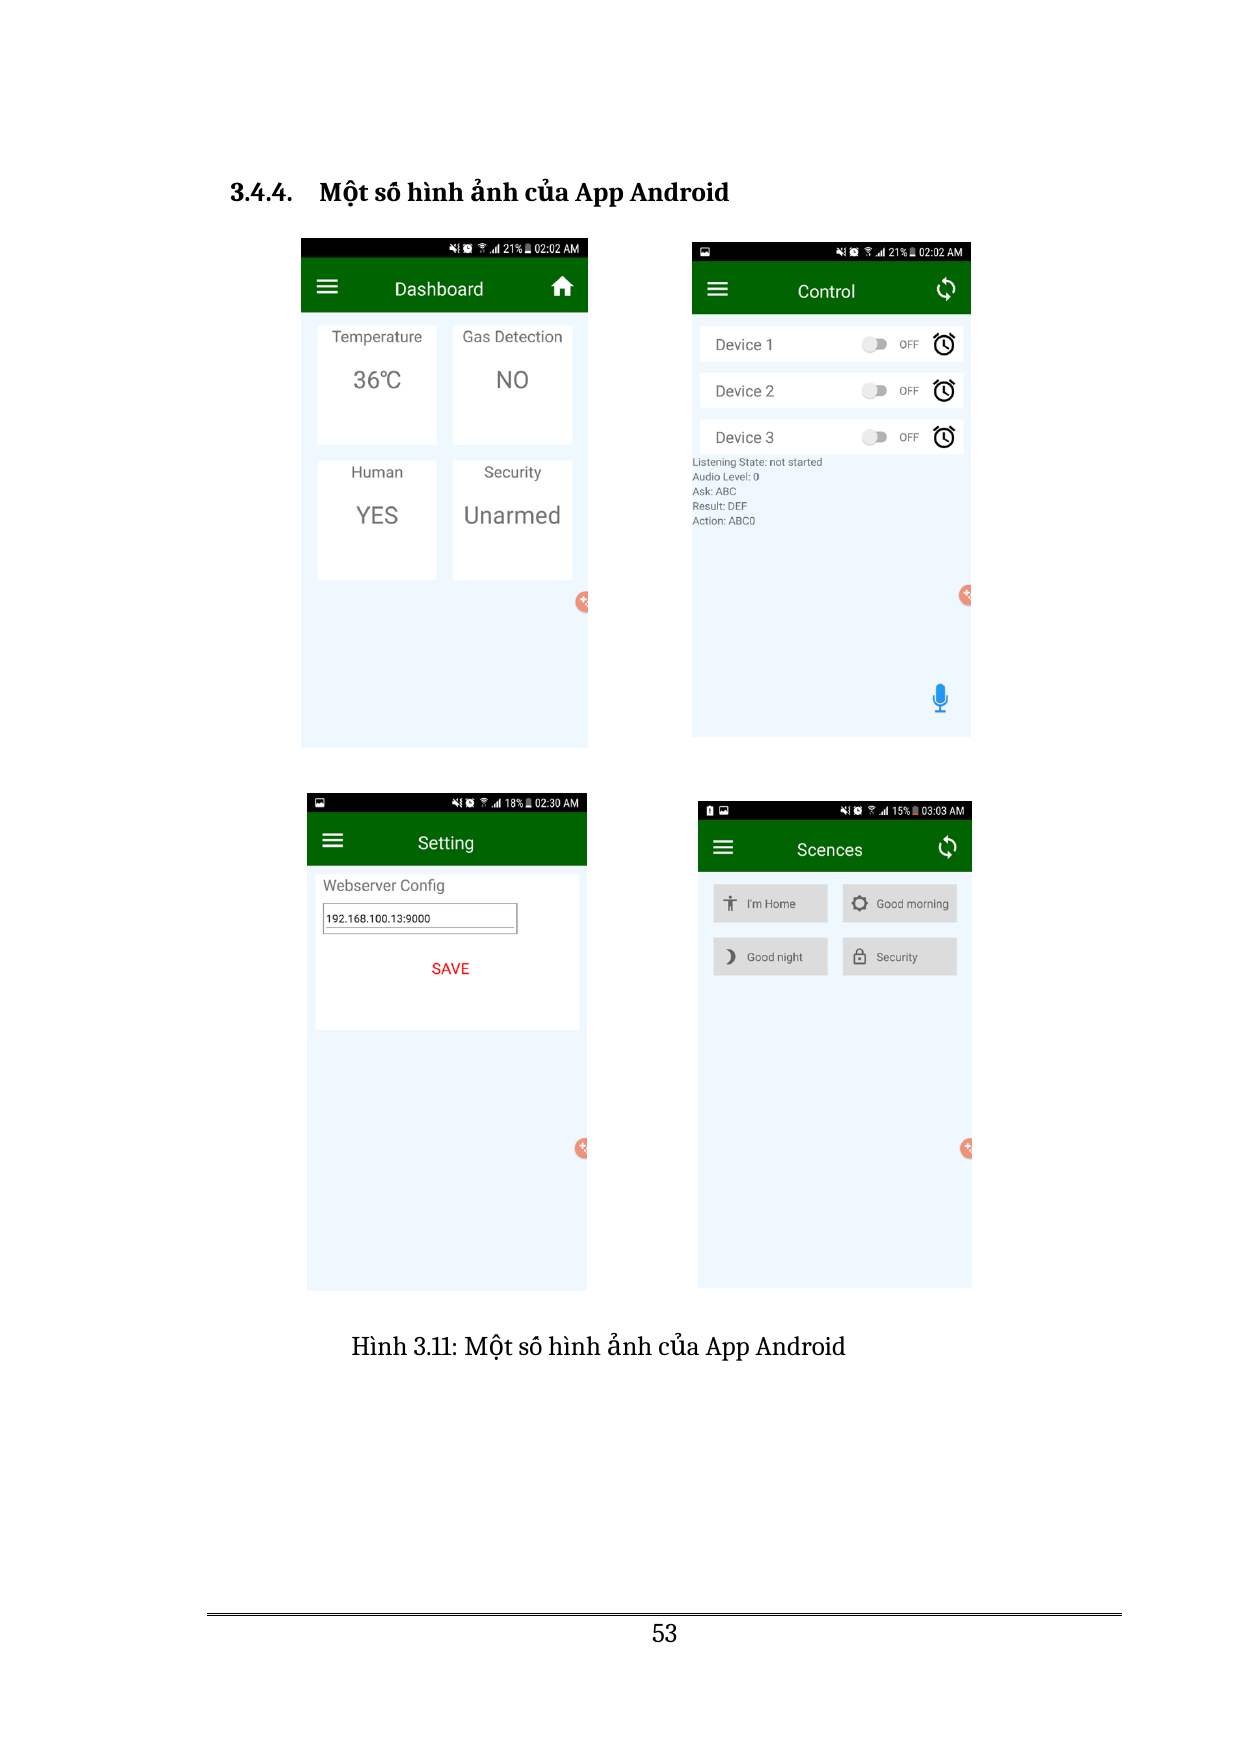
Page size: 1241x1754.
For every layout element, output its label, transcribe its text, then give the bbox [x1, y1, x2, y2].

picture [307, 793, 587, 1291]
subtitle Một số hình ảnh của App Android [230, 177, 1122, 208]
picture [301, 238, 588, 748]
picture [698, 801, 972, 1288]
picture [692, 242, 971, 737]
